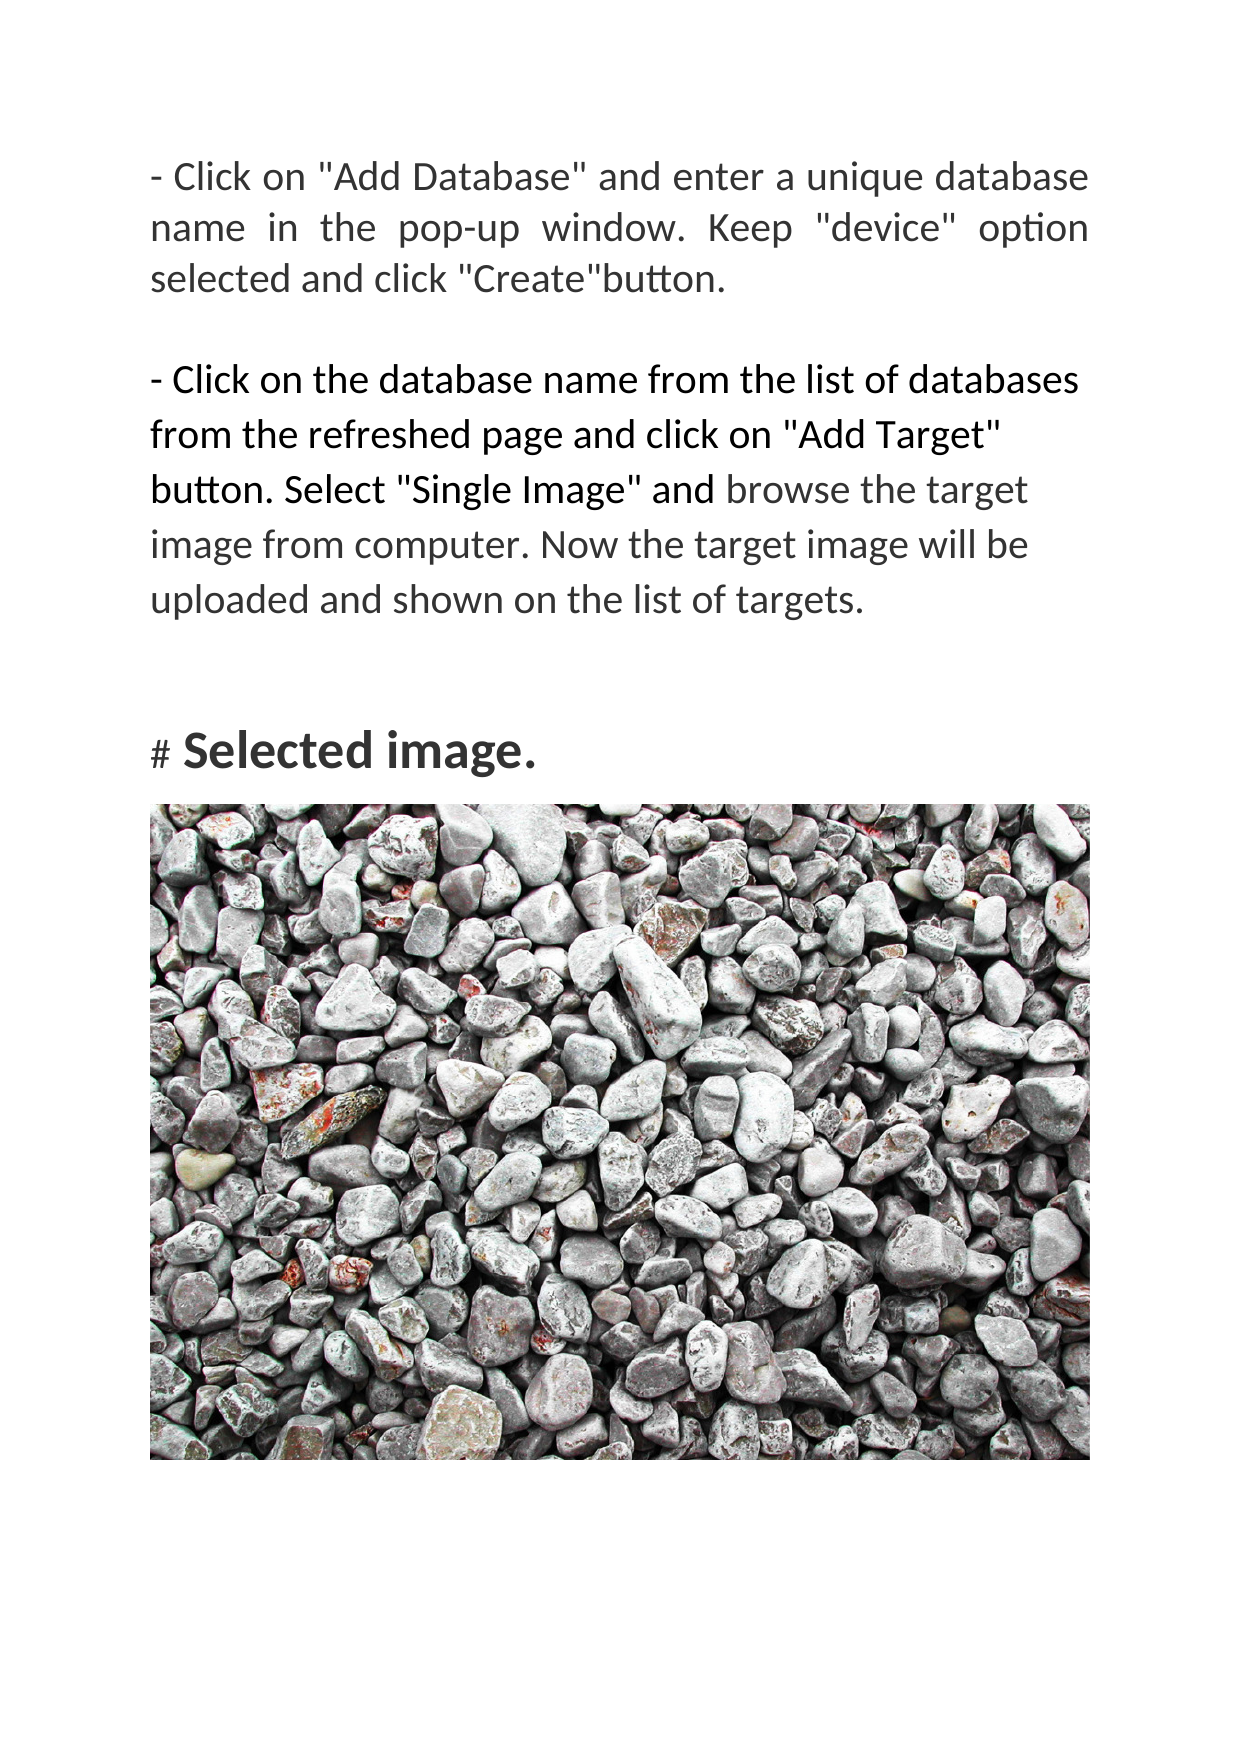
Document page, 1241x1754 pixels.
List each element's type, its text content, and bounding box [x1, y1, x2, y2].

picture [150, 804, 1091, 1460]
text # Selected image. [150, 716, 1090, 782]
text - Click on "Add Database" and enter a unique database name in the pop-up window. Keep "device" option selected and click "Create"button. [150, 150, 1090, 302]
text - Click on the database name from the list of databases from the refreshed page and click on "Add Target" button. Select "Single Image" and browse the target image from computer. Now the target image will be uploaded and shown on the list of targets. [150, 353, 1090, 624]
